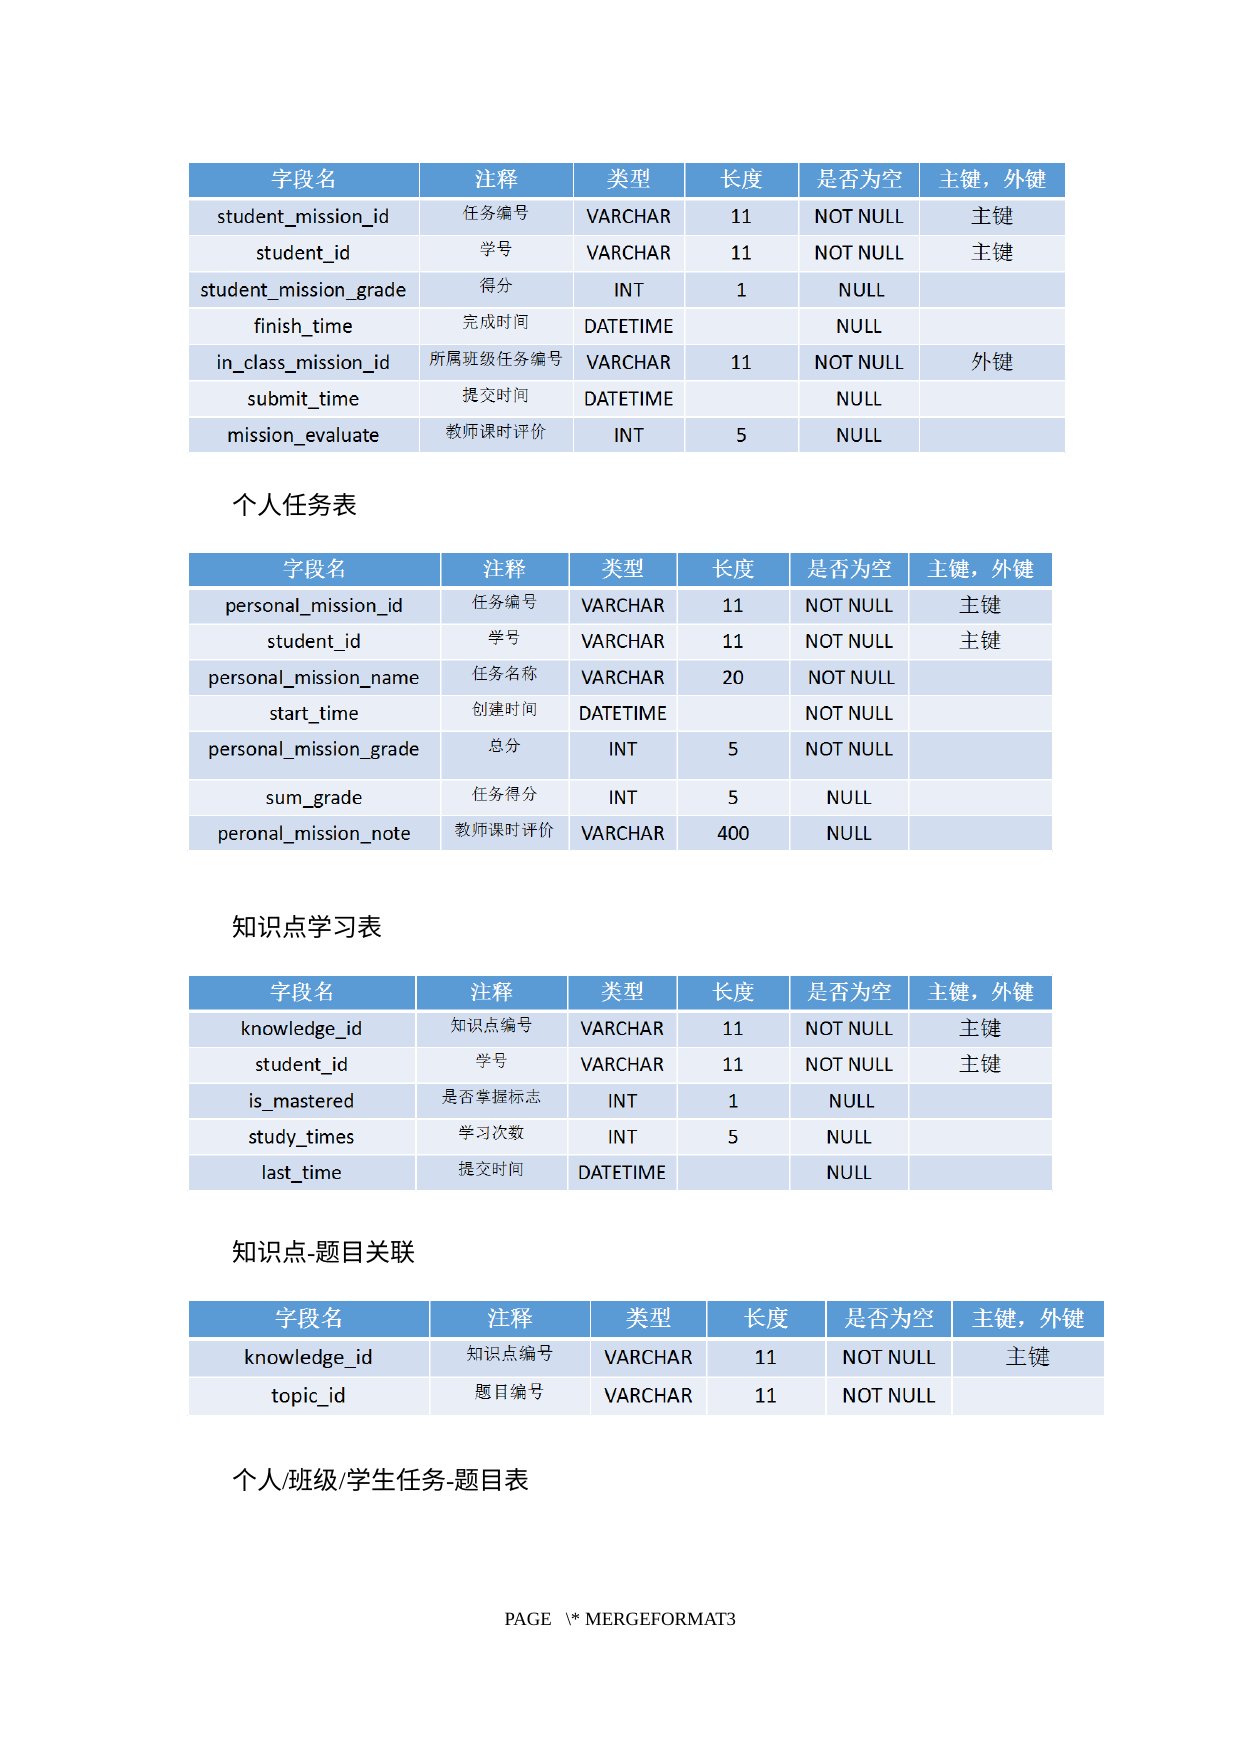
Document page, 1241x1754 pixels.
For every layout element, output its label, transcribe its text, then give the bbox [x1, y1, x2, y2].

picture [187, 1299, 1105, 1416]
text 知识点学习表 [187, 893, 1053, 958]
picture [187, 162, 1066, 453]
picture [187, 552, 1053, 851]
picture [187, 974, 1053, 1191]
text 个人/班级/学生任务-题目表 [187, 1446, 1053, 1511]
text 个人任务表 [187, 471, 1053, 536]
text 知识点-题目关联 [187, 1218, 1053, 1283]
